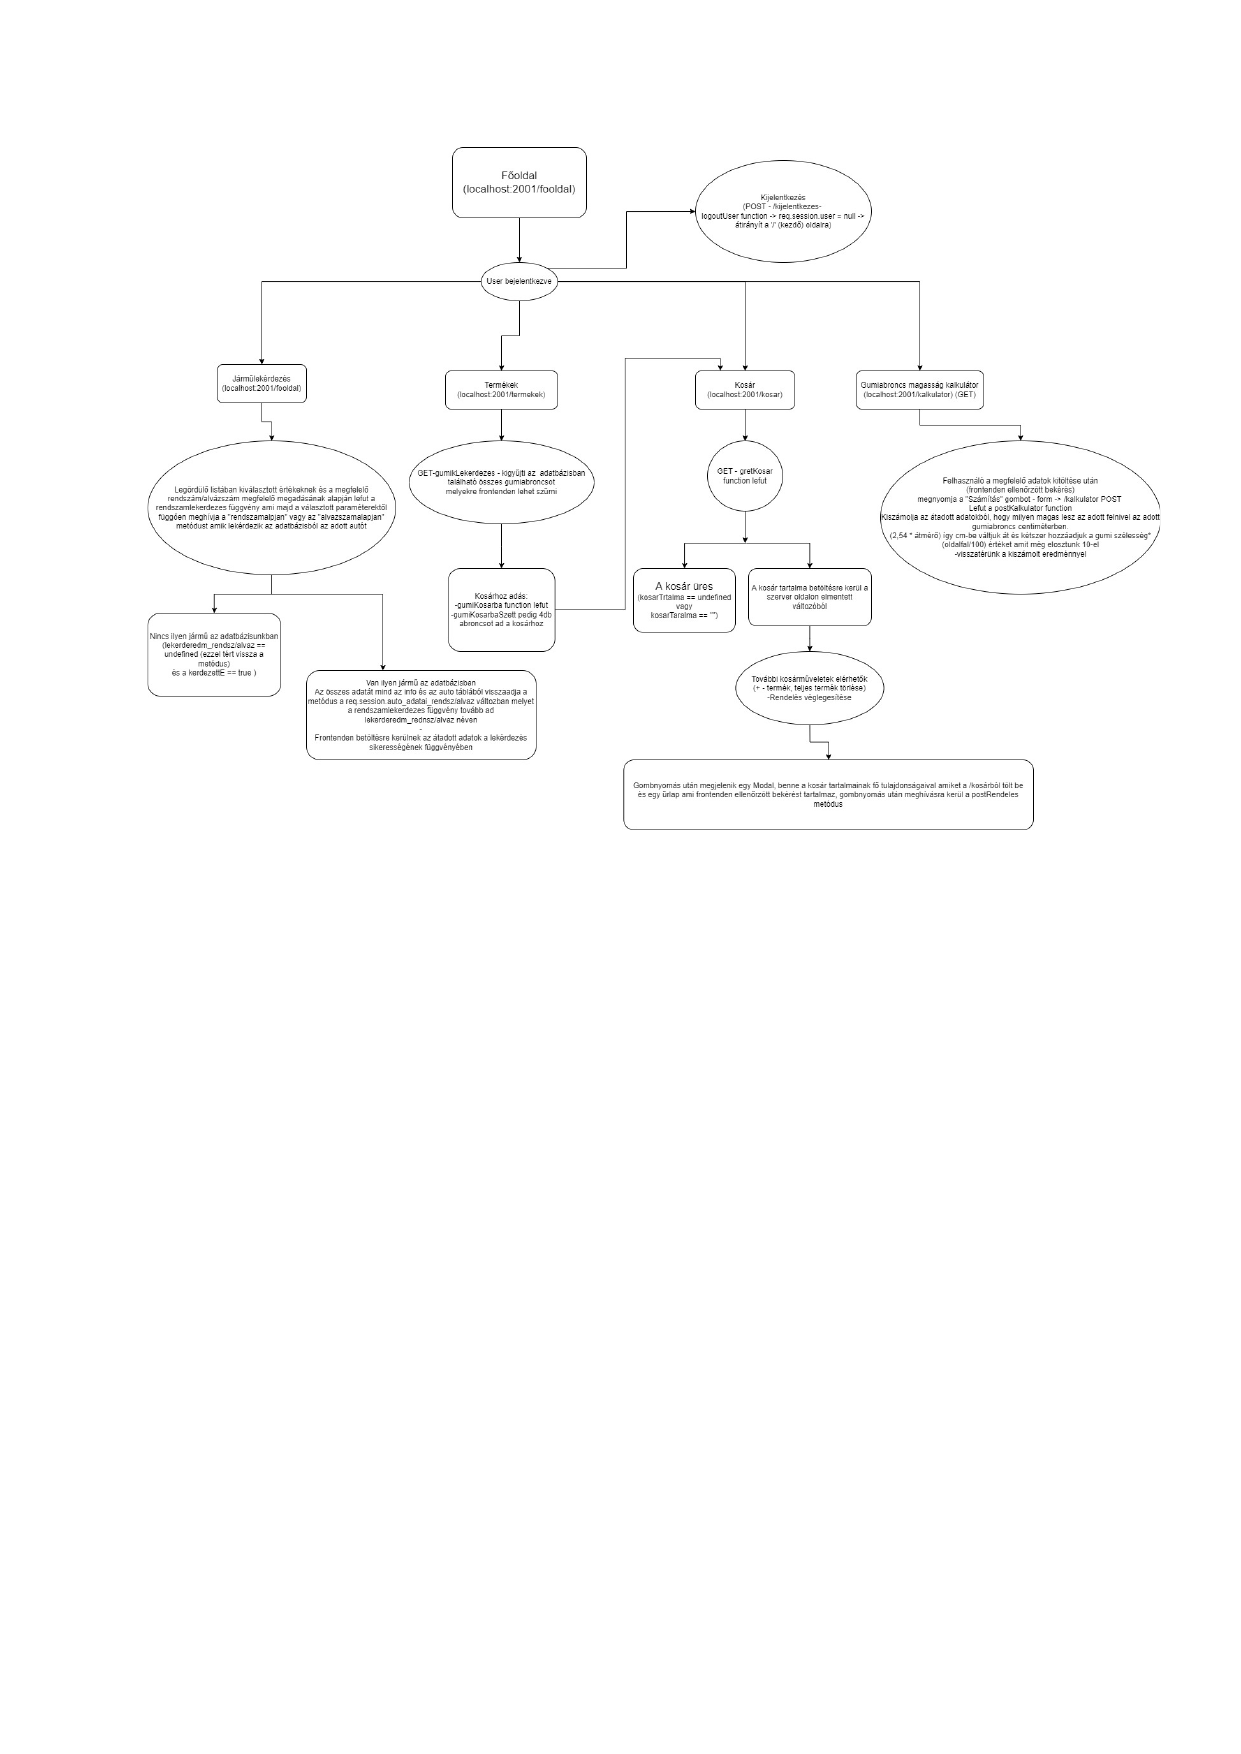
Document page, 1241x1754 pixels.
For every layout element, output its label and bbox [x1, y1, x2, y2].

picture [147, 147, 1160, 830]
